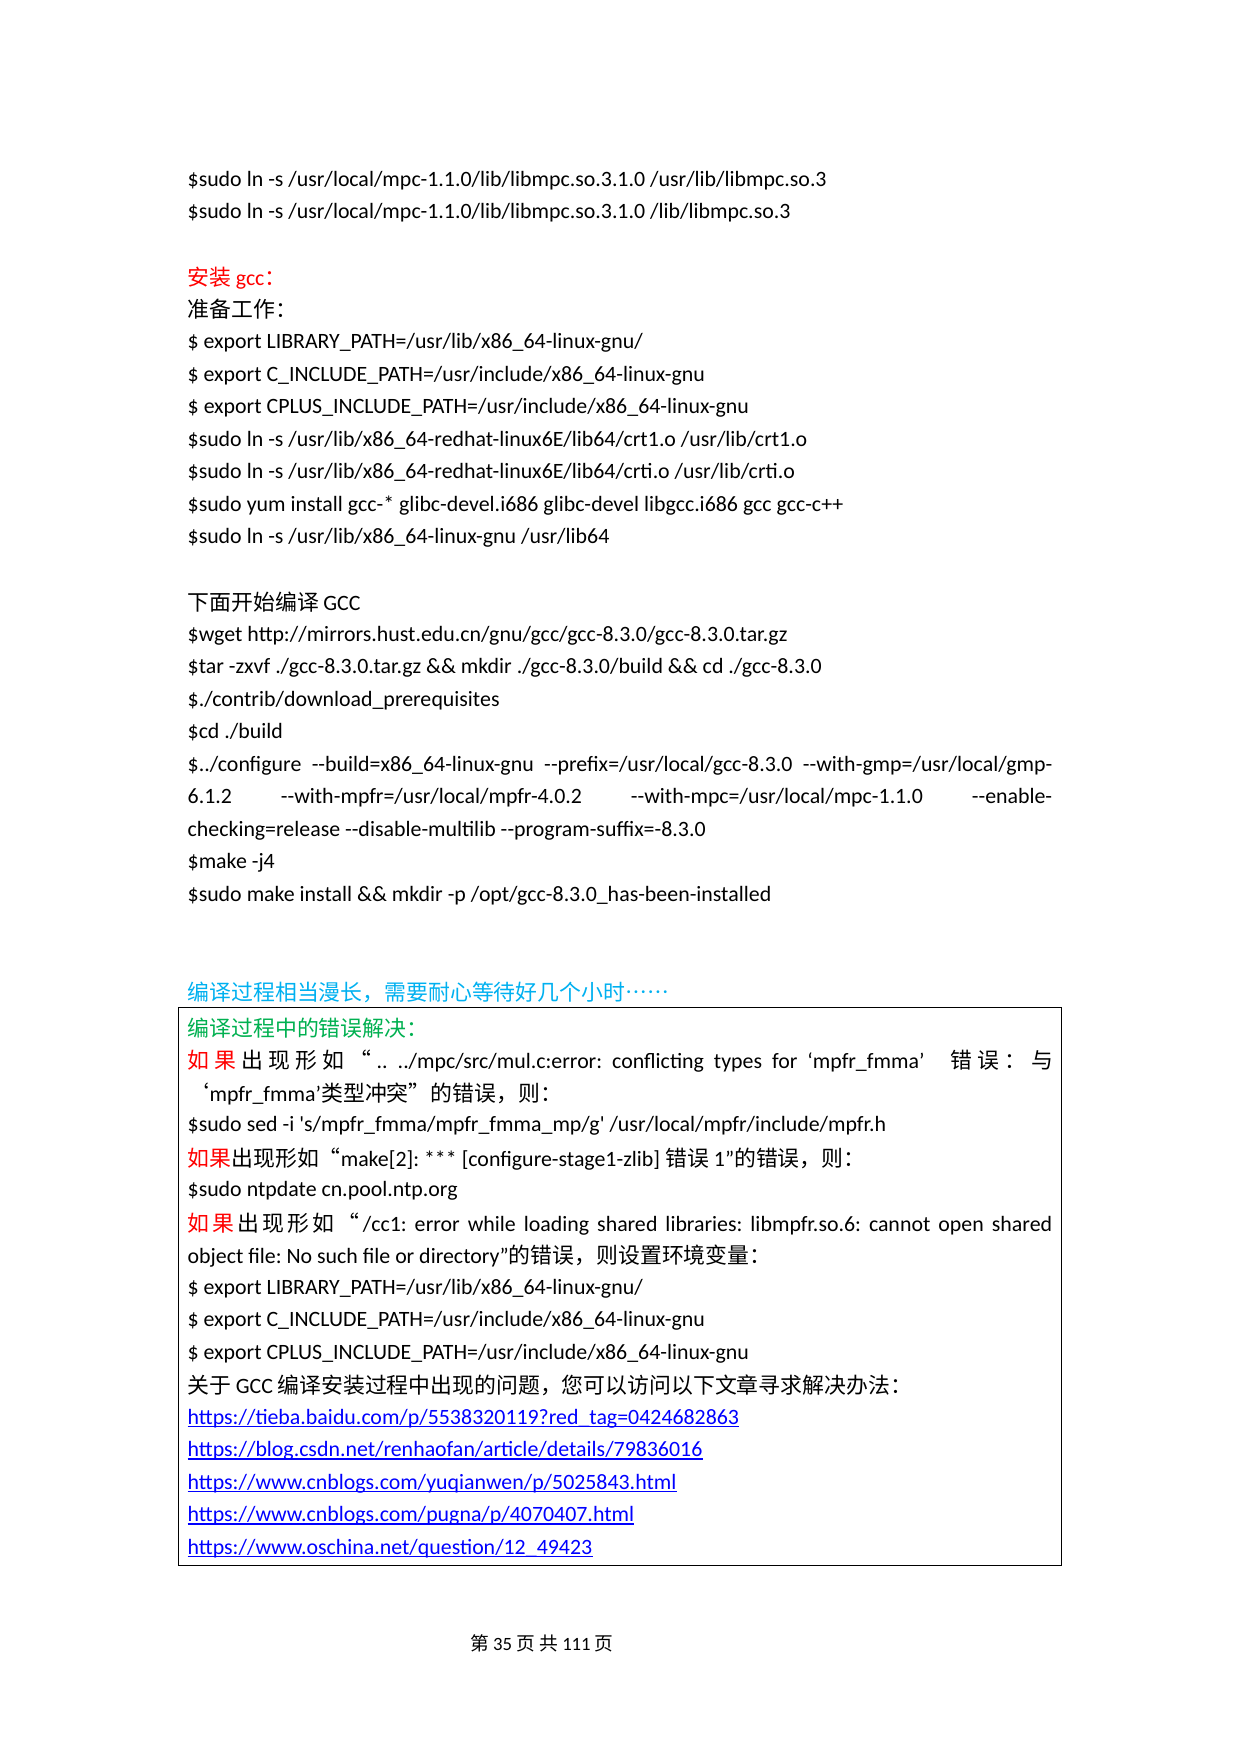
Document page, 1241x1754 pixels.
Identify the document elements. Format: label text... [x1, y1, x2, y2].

text $./contrib/download_prerequisites [187, 682, 1053, 714]
text $sudo sed -i 's/mpfr_fmma/mpfr_fmma_mp/g' /usr/local/mpfr/include/mpfr.h [187, 1108, 1053, 1140]
text $wget http://mirrors.hust.edu.cn/gnu/gcc/gcc-8.3.0/gcc-8.3.0.tar.gz [187, 617, 1053, 649]
text 安装gcc： [187, 259, 1053, 292]
text https://www.oschina.net/question/12_49423 [179, 1527, 1061, 1565]
text $sudo ln -s /usr/lib/x86_64-linux-gnu /usr/lib64 [187, 519, 1053, 552]
text $ export CPLUS_INCLUDE_PATH=/usr/include/x86_64-linux-gnu [187, 389, 1053, 422]
text $sudo ln -s /usr/lib/x86_64-redhat-linux6E/lib64/crti.o /usr/lib/crti.o [187, 454, 1053, 487]
text $sudo make install && mkdir -p /opt/gcc-8.3.0_has-been-installed [187, 877, 1053, 909]
text 下面开始编译GCC [187, 584, 1053, 617]
text https://www.cnblogs.com/yuqianwen/p/5025843.html [187, 1465, 1053, 1498]
text $ export C_INCLUDE_PATH=/usr/include/x86_64-linux-gnu [187, 1303, 1053, 1335]
text 编译过程相当漫长，需要耐心等待好几个小时…… [187, 974, 1053, 1007]
text $sudo yum install gcc-* glibc-devel.i686 glibc-devel libgcc.i686 gcc gcc-c++ [187, 487, 1053, 519]
text 编译过程中的错误解决： [179, 1008, 1061, 1043]
text https://tieba.baidu.com/p/5538320119?red_tag=0424682863 [187, 1400, 1053, 1433]
text $ export CPLUS_INCLUDE_PATH=/usr/include/x86_64-linux-gnu [187, 1335, 1053, 1368]
text https://www.cnblogs.com/pugna/p/4070407.html [187, 1498, 1053, 1527]
text $ export LIBRARY_PATH=/usr/lib/x86_64-linux-gnu/ [187, 1270, 1053, 1303]
text $make -j4 [187, 844, 1053, 877]
picture [436, 990, 440, 1002]
text 如果出现形如“.. ../mpc/src/mul.c:error: conflicting types for ‘mpfr_fmma’ 错误：与‘mpfr_fmma’类型冲突”的错误，则： [187, 1043, 1053, 1108]
text $cd ./build [187, 714, 1053, 747]
text $../configure --build=x86_64-linux-gnu --prefix=/usr/local/gcc-8.3.0 --with-gmp=/usr/local/gmp-6.1.2 --with-mpfr=/usr/local/mpfr-4.0.2 --with-mpc=/usr/local/mpc-1.1.0 --enable-checking=release --disable-multilib --program-suffix=-8.3.0 [187, 747, 1053, 844]
text $sudo ln -s /usr/local/mpc-1.1.0/lib/libmpc.so.3.1.0 /lib/libmpc.so.3 [187, 194, 1053, 227]
text 如果出现形如“make[2]: *** [configure-stage1-zlib] 错误 1”的错误，则： [187, 1140, 1053, 1173]
text 关于GCC编译安装过程中出现的问题，您可以访问以下文章寻求解决办法： [187, 1368, 1053, 1400]
text $tar -zxvf ./gcc-8.3.0.tar.gz && mkdir ./gcc-8.3.0/build && cd ./gcc-8.3.0 [187, 649, 1053, 682]
text $sudo ntpdate cn.pool.ntp.org [187, 1173, 1053, 1205]
text $sudo ln -s /usr/lib/x86_64-redhat-linux6E/lib64/crt1.o /usr/lib/crt1.o [187, 422, 1053, 454]
text https://blog.csdn.net/renhaofan/article/details/79836016 [187, 1433, 1053, 1465]
text 如果出现形如“/cc1: error while loading shared libraries: libmpfr.so.6: cannot open shared object file: No such file or directory”的错误，则设置环境变量： [187, 1205, 1053, 1270]
text 准备工作： [187, 292, 1053, 324]
text $ export LIBRARY_PATH=/usr/lib/x86_64-linux-gnu/ [187, 324, 1053, 357]
text $sudo ln -s /usr/local/mpc-1.1.0/lib/libmpc.so.3.1.0 /usr/lib/libmpc.so.3 [187, 162, 1053, 194]
text $ export C_INCLUDE_PATH=/usr/include/x86_64-linux-gnu [187, 357, 1053, 389]
